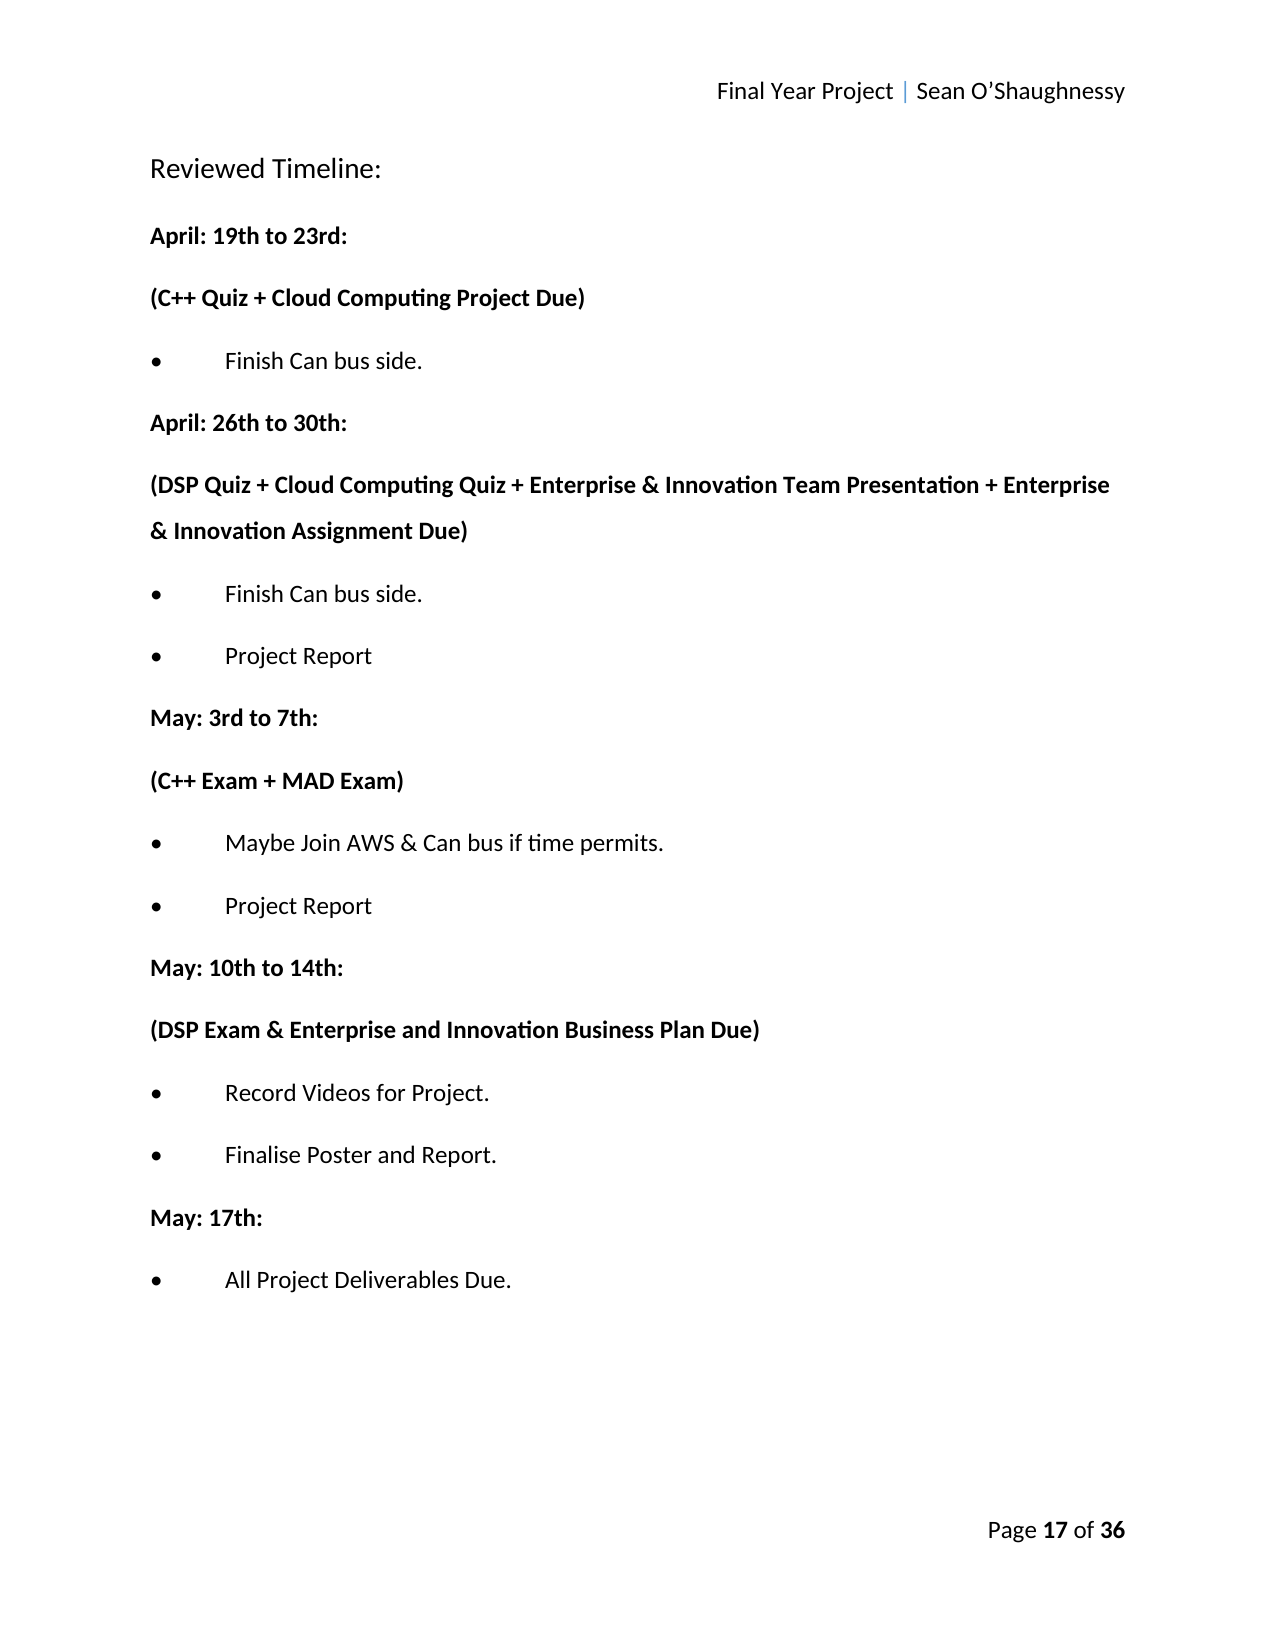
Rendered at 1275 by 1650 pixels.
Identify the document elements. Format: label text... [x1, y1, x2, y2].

text May: 3rd to 7th: [150, 703, 1125, 733]
text • Finish Can bus side. [150, 578, 1125, 608]
text May: 10th to 14th: [150, 952, 1125, 983]
text (DSP Exam & Enterprise and Innovation Business Plan Due) [150, 1014, 1125, 1045]
text (C++ Quiz + Cloud Computing Project Due) [150, 282, 1125, 313]
text April: 19th to 23rd: [150, 220, 1125, 251]
text (DSP Quiz + Cloud Computing Quiz + Enterprise & Innovation Team Presentation + Enterprise & Innovation Assignment Due) [150, 470, 1125, 546]
text Reviewed Timeline: [150, 150, 1125, 186]
text • Project Report [150, 640, 1125, 671]
text • All Project Deliverables Due. [150, 1264, 1125, 1295]
text (C++ Exam + MAD Exam) [150, 765, 1125, 796]
text • Maybe Join AWS & Can bus if time permits. [150, 827, 1125, 858]
text May: 17th: [150, 1202, 1125, 1232]
text • Project Report [150, 890, 1125, 920]
text April: 26th to 30th: [150, 407, 1125, 438]
text • Finalise Poster and Report. [150, 1139, 1125, 1170]
text • Record Videos for Project. [150, 1077, 1125, 1107]
text • Finish Can bus side. [150, 345, 1125, 375]
